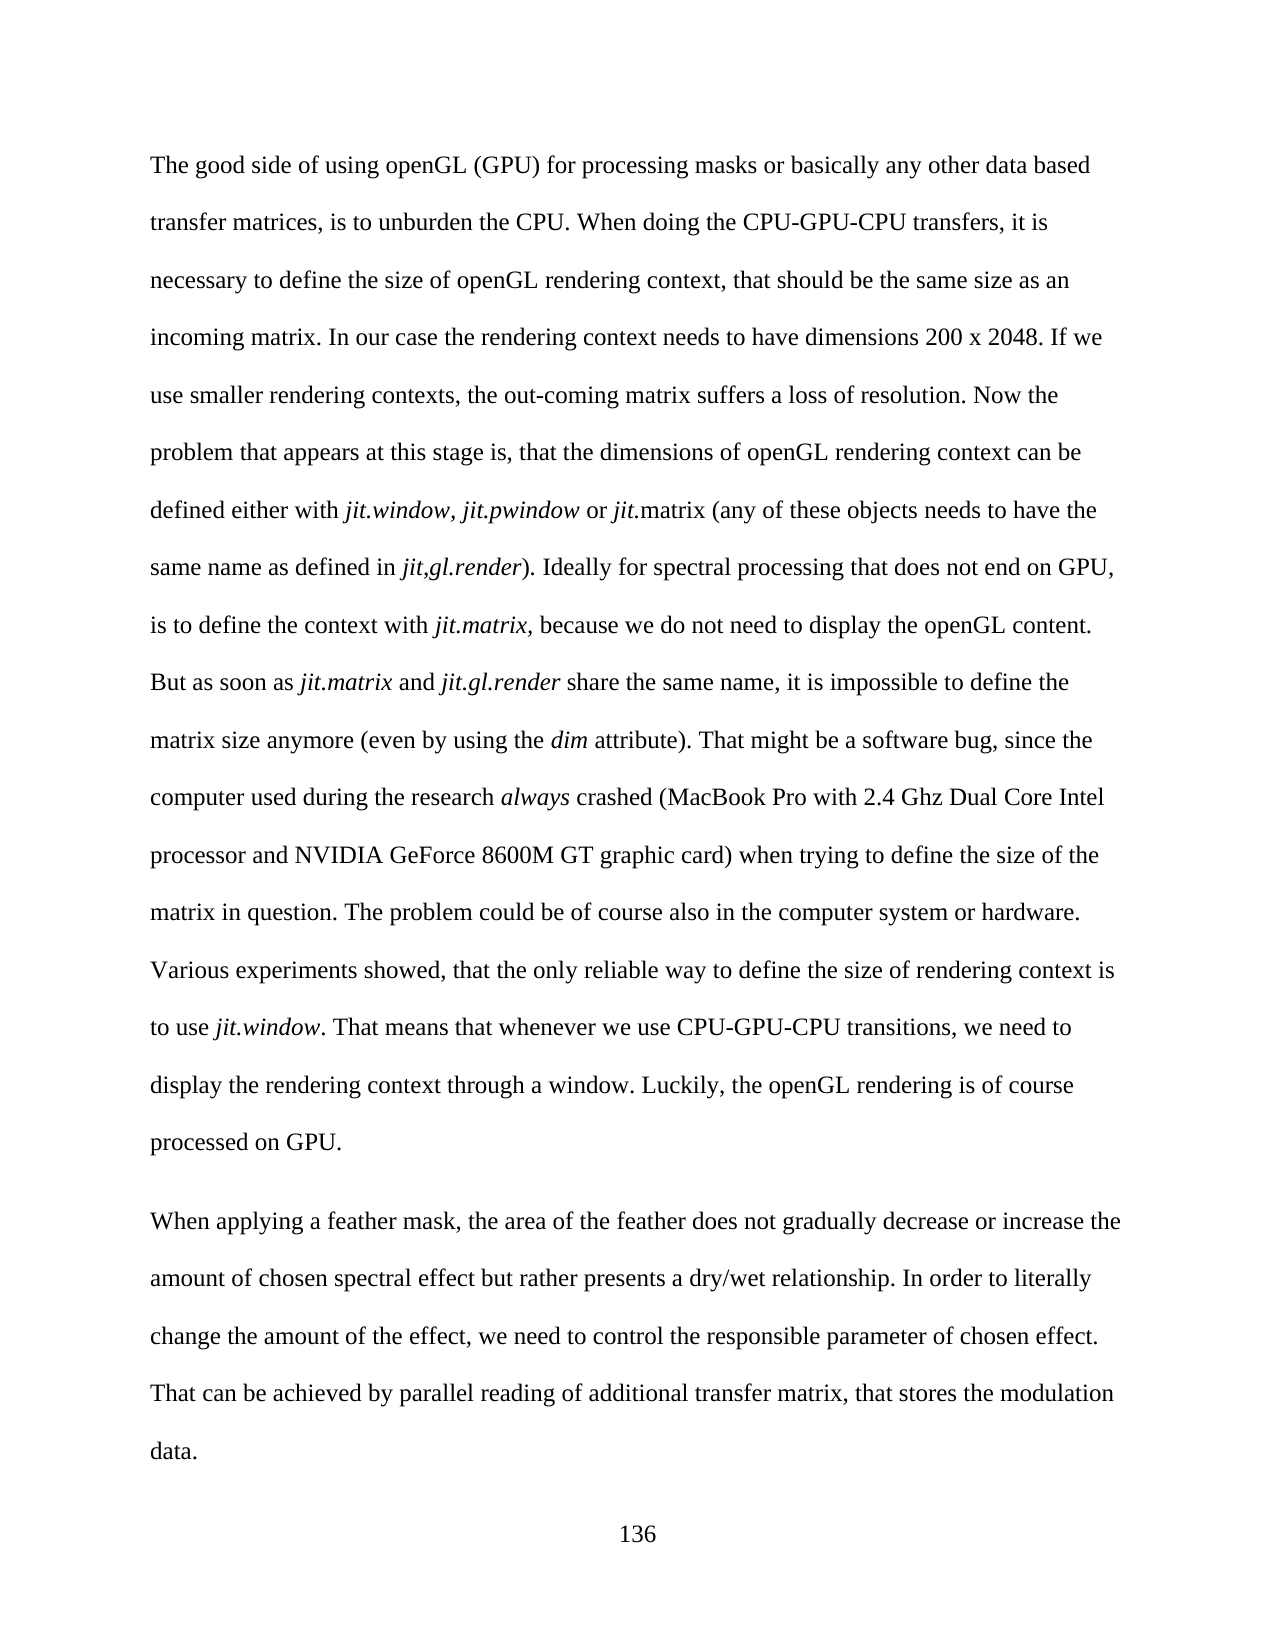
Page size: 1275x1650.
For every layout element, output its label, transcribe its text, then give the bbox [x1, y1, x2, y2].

text When applying a feather mask, the area of the feather does not gradually decrease or increase the amount of chosen spectral effect but rather presents a dry/wet relationship. In order to literally change the amount of the effect, we need to control the responsible parameter of chosen effect. That can be achieved by parallel reading of additional transfer matrix, that stores the modulation data. [150, 1206, 1125, 1464]
text The good side of using openGL (GPU) for processing masks or basically any other data based transfer matrices, is to unburden the CPU. When doing the CPU-GPU-CPU transfers, it is necessary to define the size of openGL rendering context, that should be the same size as an incoming matrix. In our case the rendering context needs to have dimensions 200 x 2048. If we use smaller rendering contexts, the out-coming matrix suffers a loss of resolution. Now the problem that appears at this stage is, that the dimensions of openGL rendering context can be defined either with jit.window, jit.pwindow or jit.matrix (any of these objects needs to have the same name as defined in jit,gl.render). Ideally for spectral processing that does not end on GPU, is to define the context with jit.matrix, because we do not need to display the openGL content. But as soon as jit.matrix and jit.gl.render share the same name, it is impossible to define the matrix size anymore (even by using the dim attribute). That might be a software bug, since the computer used during the research always crashed (MacBook Pro with 2.4 Ghz Dual Core Intel processor and NVIDIA GeForce 8600M GT graphic card) when trying to define the size of the matrix in question. The problem could be of course also in the computer system or hardware. Various experiments showed, that the only reliable way to define the size of rendering context is to use jit.window. That means that whenever we use CPU-GPU-CPU transitions, we need to display the rendering context through a window. Luckily, the openGL rendering is of course processed on GPU. [150, 150, 1125, 1156]
